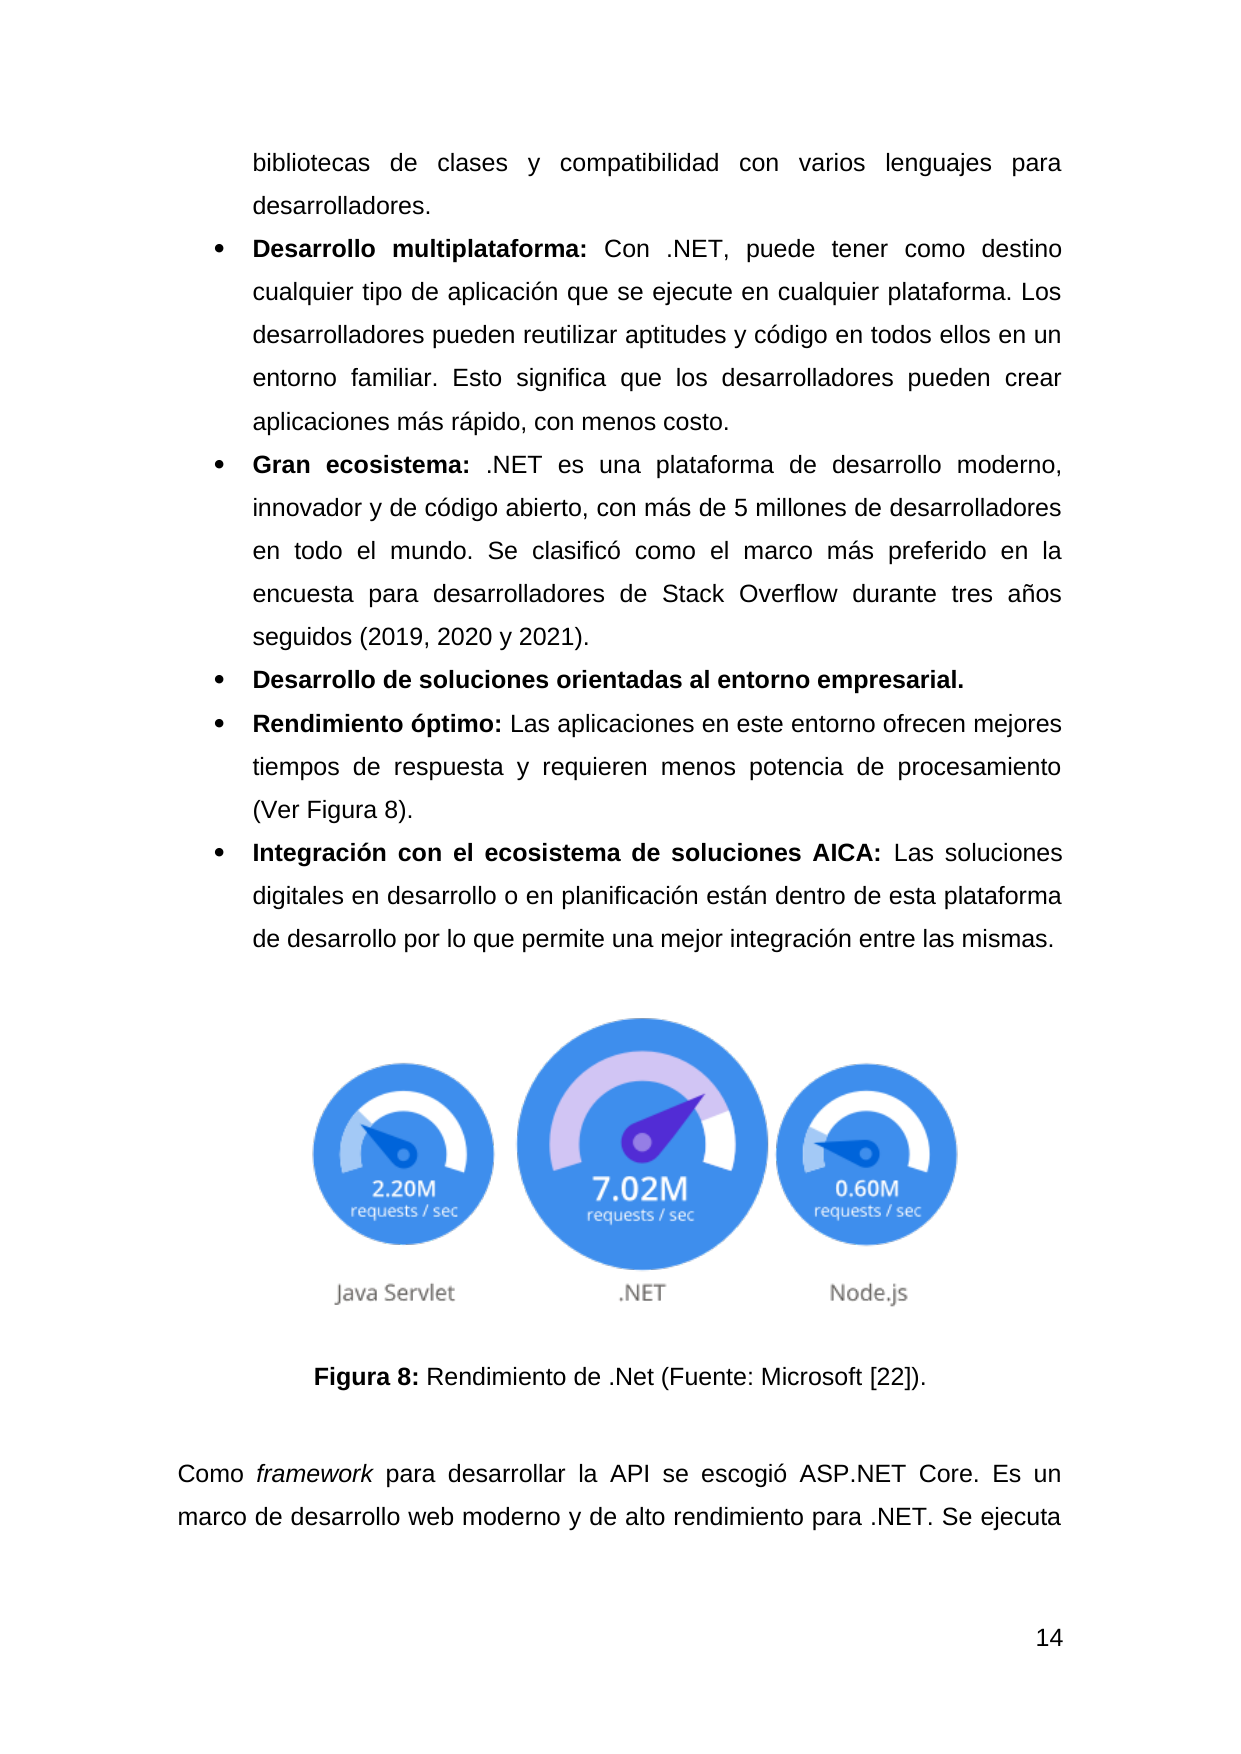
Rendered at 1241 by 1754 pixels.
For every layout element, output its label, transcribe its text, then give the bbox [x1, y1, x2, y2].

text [177, 1459, 1063, 1531]
list Rendimiento óptimo: Las aplicaciones en este entorno ofrecen mejores tiempos de respuesta y requieren menos potencia de procesamiento (Ver Figura 8). [215, 708, 1063, 824]
picture [197, 988, 1043, 1331]
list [215, 148, 1063, 219]
list Integración con el ecosistema de soluciones AICA: Las soluciones digitales en desarrollo o en planificación están dentro de esta plataforma de desarrollo por lo que permite una mejor integración entre las mismas. [215, 838, 1063, 953]
text Figura 8: Rendimiento de .Net (Fuente: Microsoft [22]). [177, 1362, 1063, 1391]
list Desarrollo multiplataforma: Con .NET, puede tener como destino cualquier tipo de aplicación que se ejecute en cualquier plataforma. Los desarrolladores pueden reutilizar aptitudes y código en todos ellos en un entorno familiar. Esto significa que los desarrolladores pueden crear aplicaciones más rápido, con menos costo. [215, 234, 1063, 435]
list Gran ecosistema: .NET es una plataforma de desarrollo moderno, innovador y de código abierto, con más de 5 millones de desarrolladores en todo el mundo. Se clasificó como el marco más preferido en la encuesta para desarrolladores de Stack Overflow durante tres años seguidos (2019, 2020 y 2021). [215, 449, 1063, 651]
list Desarrollo de soluciones orientadas al entorno empresarial. [215, 665, 1063, 694]
